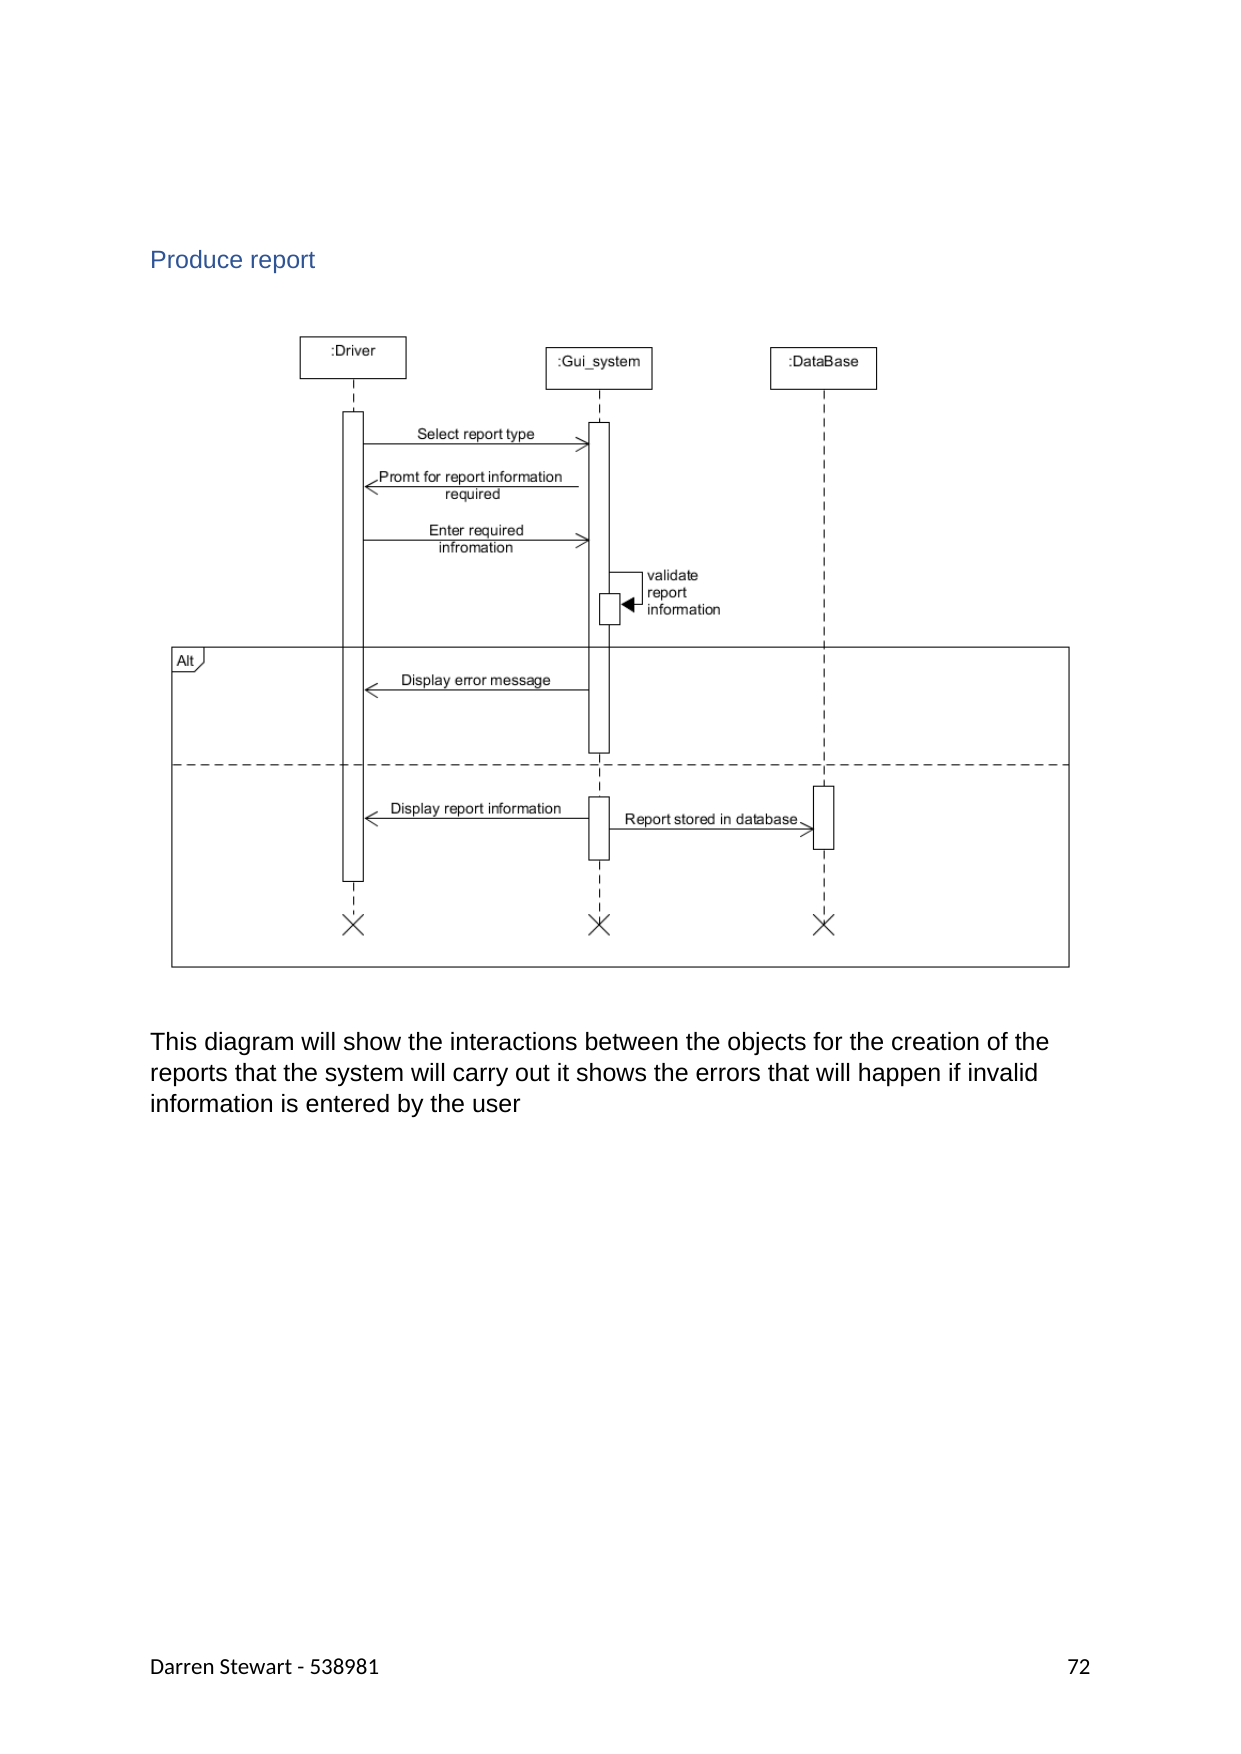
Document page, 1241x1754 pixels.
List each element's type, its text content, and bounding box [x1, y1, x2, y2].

picture [150, 315, 1091, 989]
text This diagram will show the interactions between the objects for the creation of the reports that the system will carry out it shows the errors that will happen if invalid information is entered by the user [150, 1027, 1090, 1117]
subtitle Produce report [150, 245, 1090, 274]
